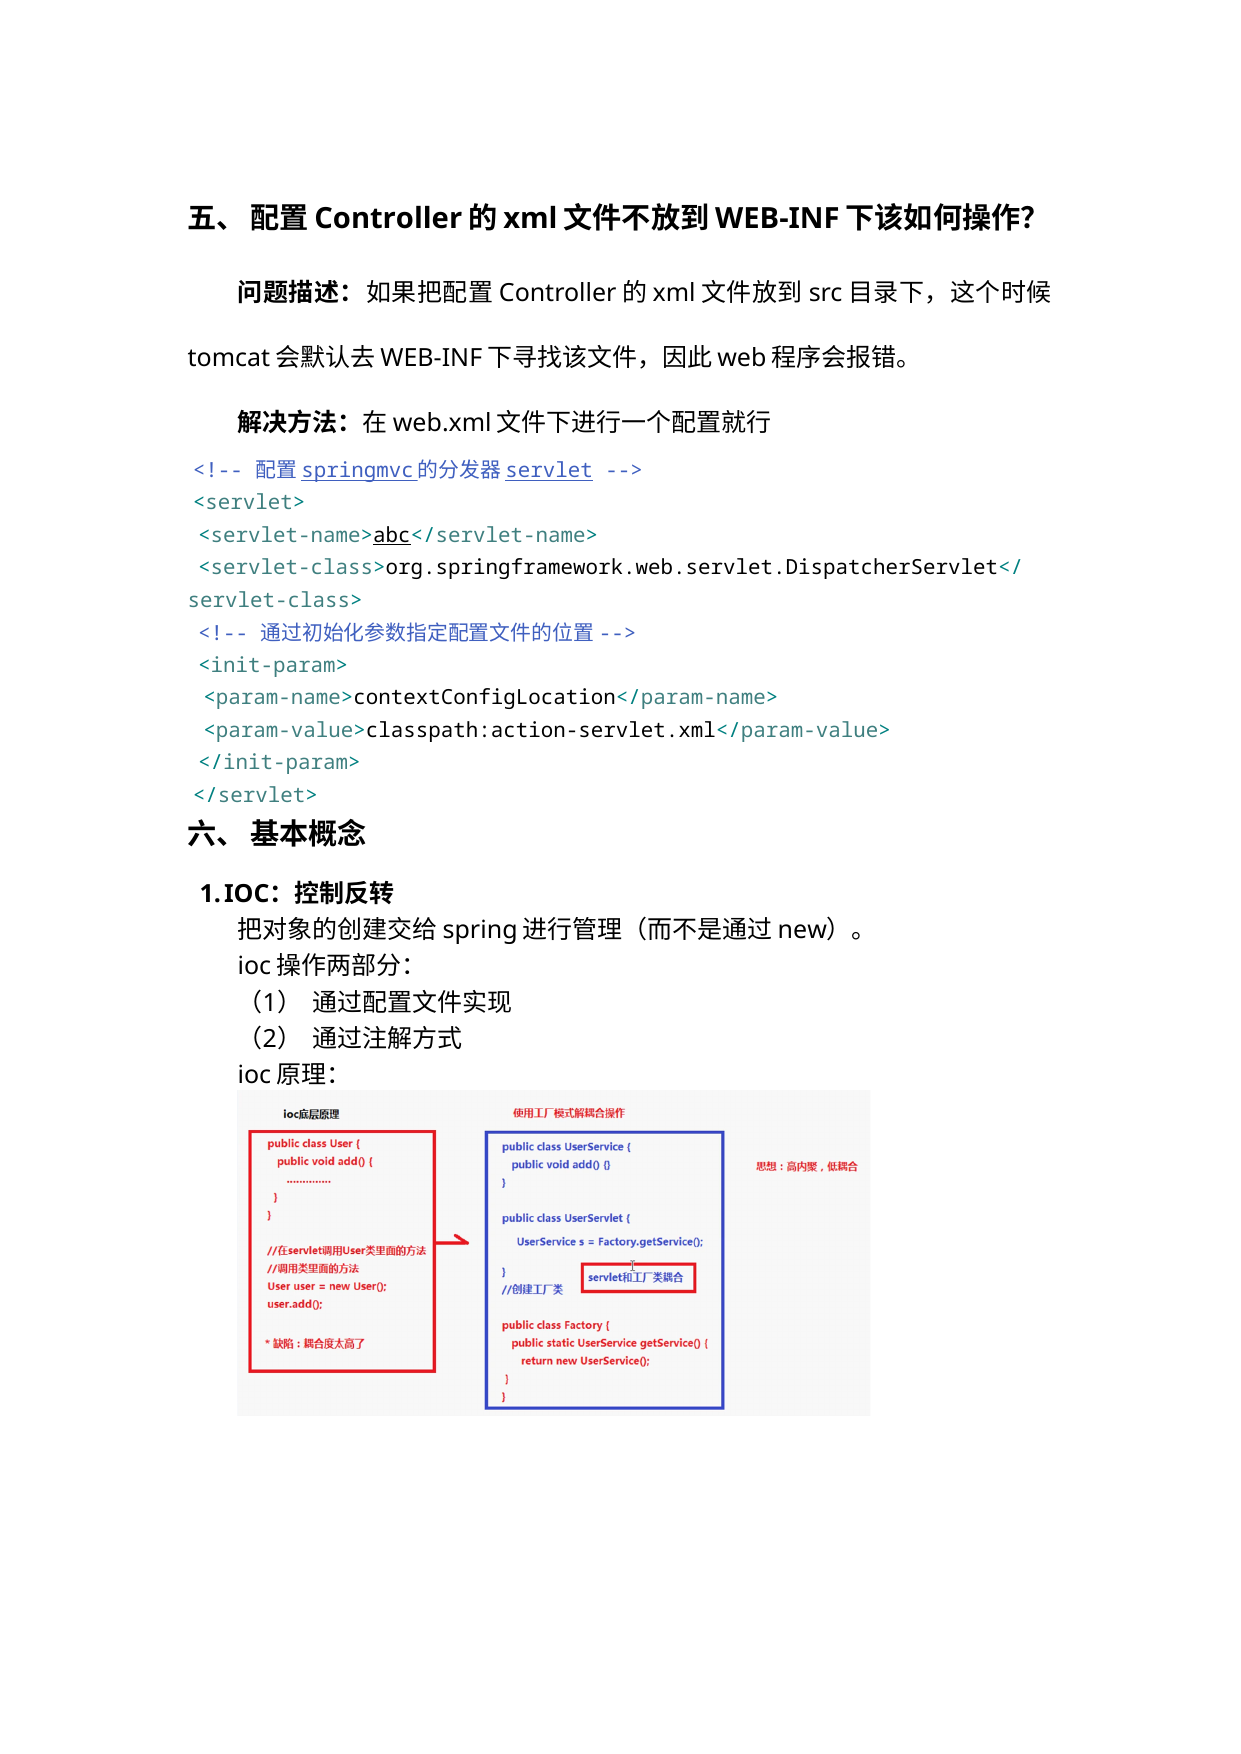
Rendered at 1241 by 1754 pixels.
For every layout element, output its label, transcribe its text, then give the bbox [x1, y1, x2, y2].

list 通过注解方式 [237, 1018, 1053, 1054]
text </servlet> [187, 778, 1053, 810]
text <param-name>contextConfigLocation</param-name> [187, 680, 1053, 713]
text <init-param> [187, 648, 1053, 680]
list ioc操作两部分： [187, 946, 1053, 982]
list 把对象的创建交给spring进行管理（而不是通过new）。 [187, 909, 1053, 946]
text <servlet-class>org.springframework.web.servlet.DispatcherServlet</servlet-class> [187, 550, 1053, 615]
text <!-- 通过初始化参数指定配置文件的位置 --> [187, 615, 1053, 648]
text ioc原理： [237, 1054, 1053, 1091]
list 配置Controller的xml文件不放到WEB-INF下该如何操作？ [187, 194, 1053, 237]
text </init-param> [187, 745, 1053, 778]
text <servlet-name>abc</servlet-name> [187, 518, 1053, 550]
list IOC：控制反转 [199, 873, 1053, 909]
text <servlet> [187, 485, 1053, 518]
text <param-value>classpath:action-servlet.xml</param-value> [187, 713, 1053, 745]
list 通过配置文件实现 [237, 982, 1053, 1018]
list 基本概念 [187, 810, 1053, 852]
list 解决方法：在web.xml文件下进行一个配置就行 [187, 388, 1053, 453]
picture [237, 1090, 871, 1416]
text <!-- 配置springmvc的分发器servlet --> [187, 453, 1053, 485]
list 问题描述：如果把配置Controller的xml文件放到src目录下，这个时候tomcat会默认去WEB-INF下寻找该文件，因此web程序会报错。 [187, 258, 1053, 388]
